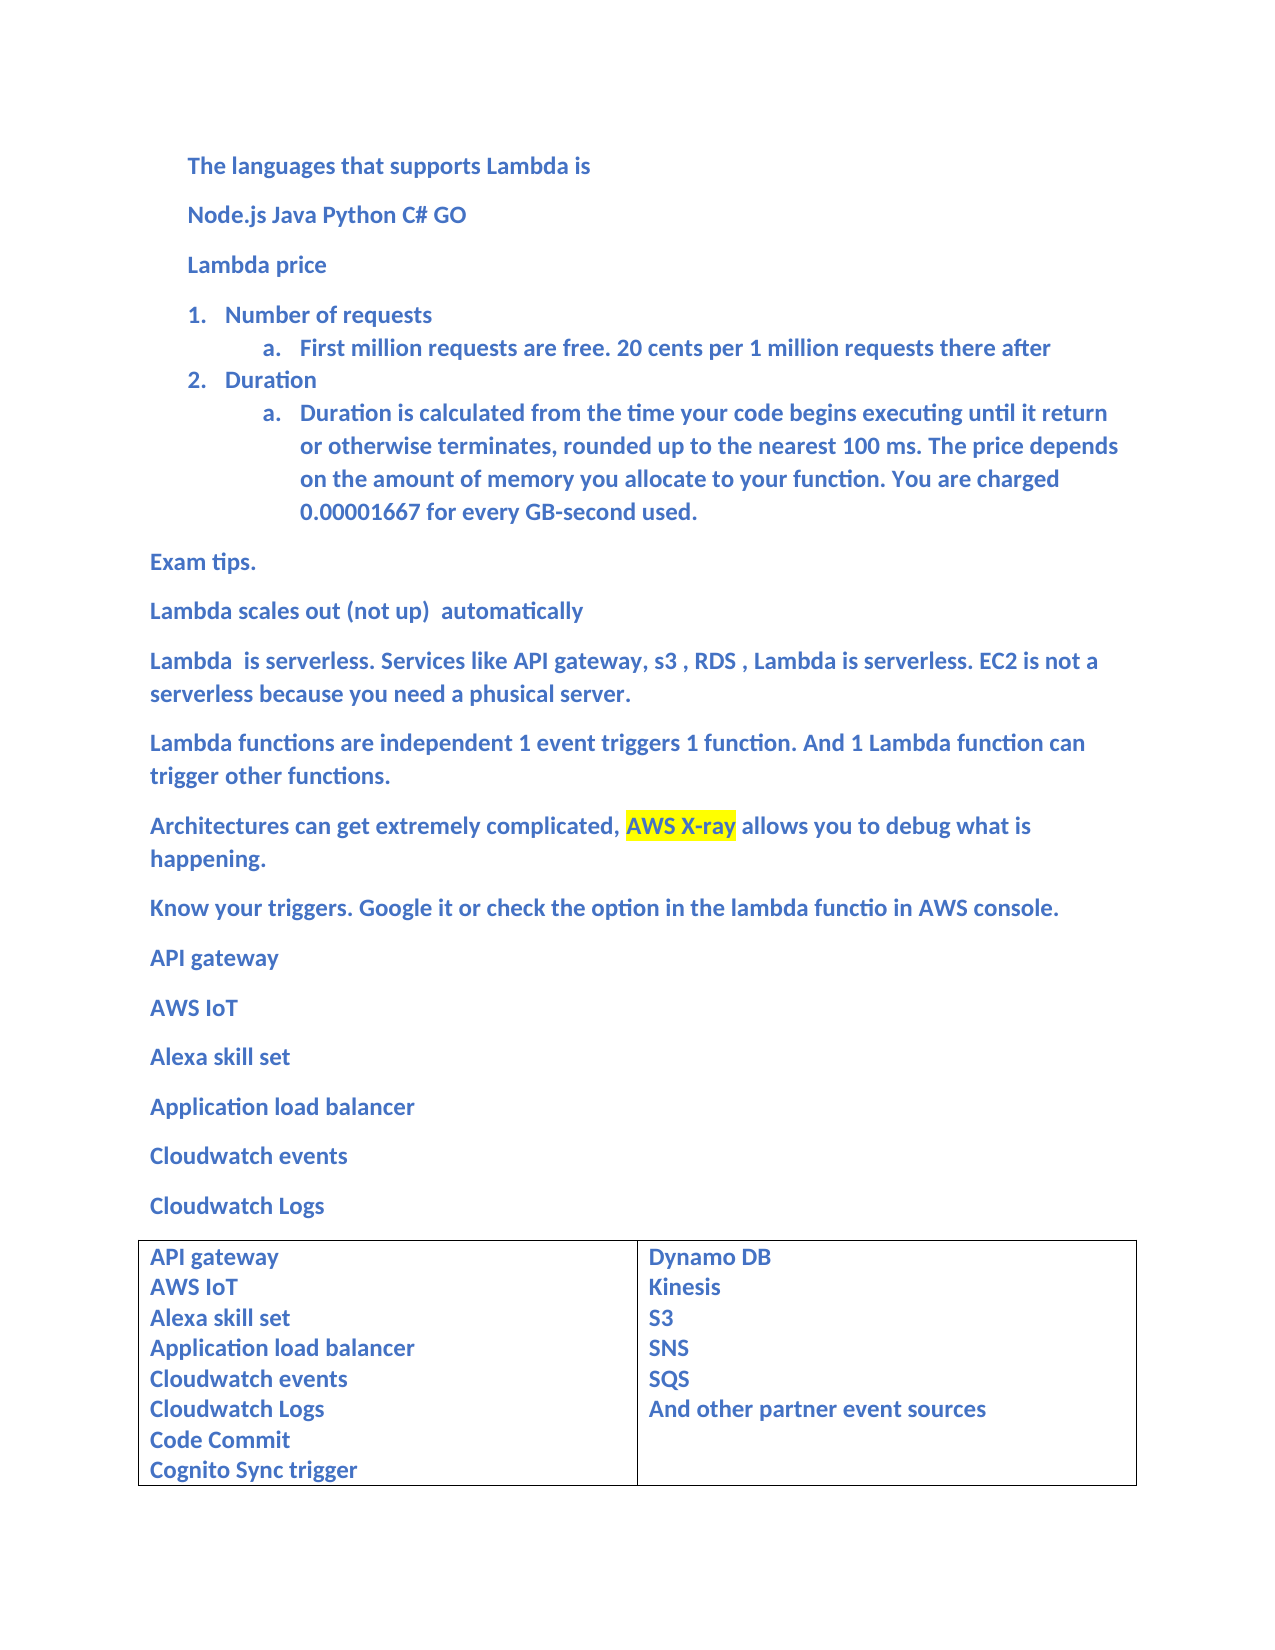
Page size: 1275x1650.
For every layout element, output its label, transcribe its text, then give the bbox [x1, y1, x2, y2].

text AWS IoT [150, 992, 1125, 1022]
text Lambda functions are independent 1 event triggers 1 function. And 1 Lambda function can trigger other functions. [150, 727, 1125, 791]
list Duration is calculated from the time your code begins executing until it return or otherwise terminates, rounded up to the nearest 100 ms. The price depends on the amount of memory you allocate to your function. You are charged 0.00001667 for every GB-second used. [262, 397, 1125, 527]
text Exam tips. [150, 546, 1125, 576]
text API gateway [150, 942, 1125, 973]
table_header API gateway AWS IoT Alexa skill set Application load balancer Cloudwatch events Cloudwatch Logs Code Commit Cognito Sync trigger [139, 1241, 637, 1485]
text Architectures can get extremely complicated, AWS X-ray allows you to debug what is happening. [150, 810, 1125, 873]
text Alexa skill set [150, 1041, 1125, 1072]
text The languages that supports Lambda is [187, 150, 1125, 181]
list First million requests are free. 20 cents per 1 million requests there after [262, 332, 1125, 362]
text Lambda scales out (not up) automatically [150, 595, 1125, 626]
list Number of requests [187, 299, 1125, 329]
text Application load balancer [150, 1091, 1125, 1121]
text Know your triggers. Google it or check the option in the lambda functio in AWS console. [150, 892, 1125, 923]
text Cloudwatch events [150, 1140, 1125, 1171]
text Lambda is serverless. Services like API gateway, s3 , RDS , Lambda is serverless. EC2 is not a serverless because you need a phusical server. [150, 645, 1125, 708]
text Cloudwatch Logs [150, 1190, 1125, 1221]
text Lambda price [187, 249, 1125, 280]
list Duration [187, 364, 1125, 395]
table_header Dynamo DB Kinesis S3 SNS SQS And other partner event sources [638, 1241, 1136, 1485]
text Node.js Java Python C# GO [187, 199, 1125, 230]
